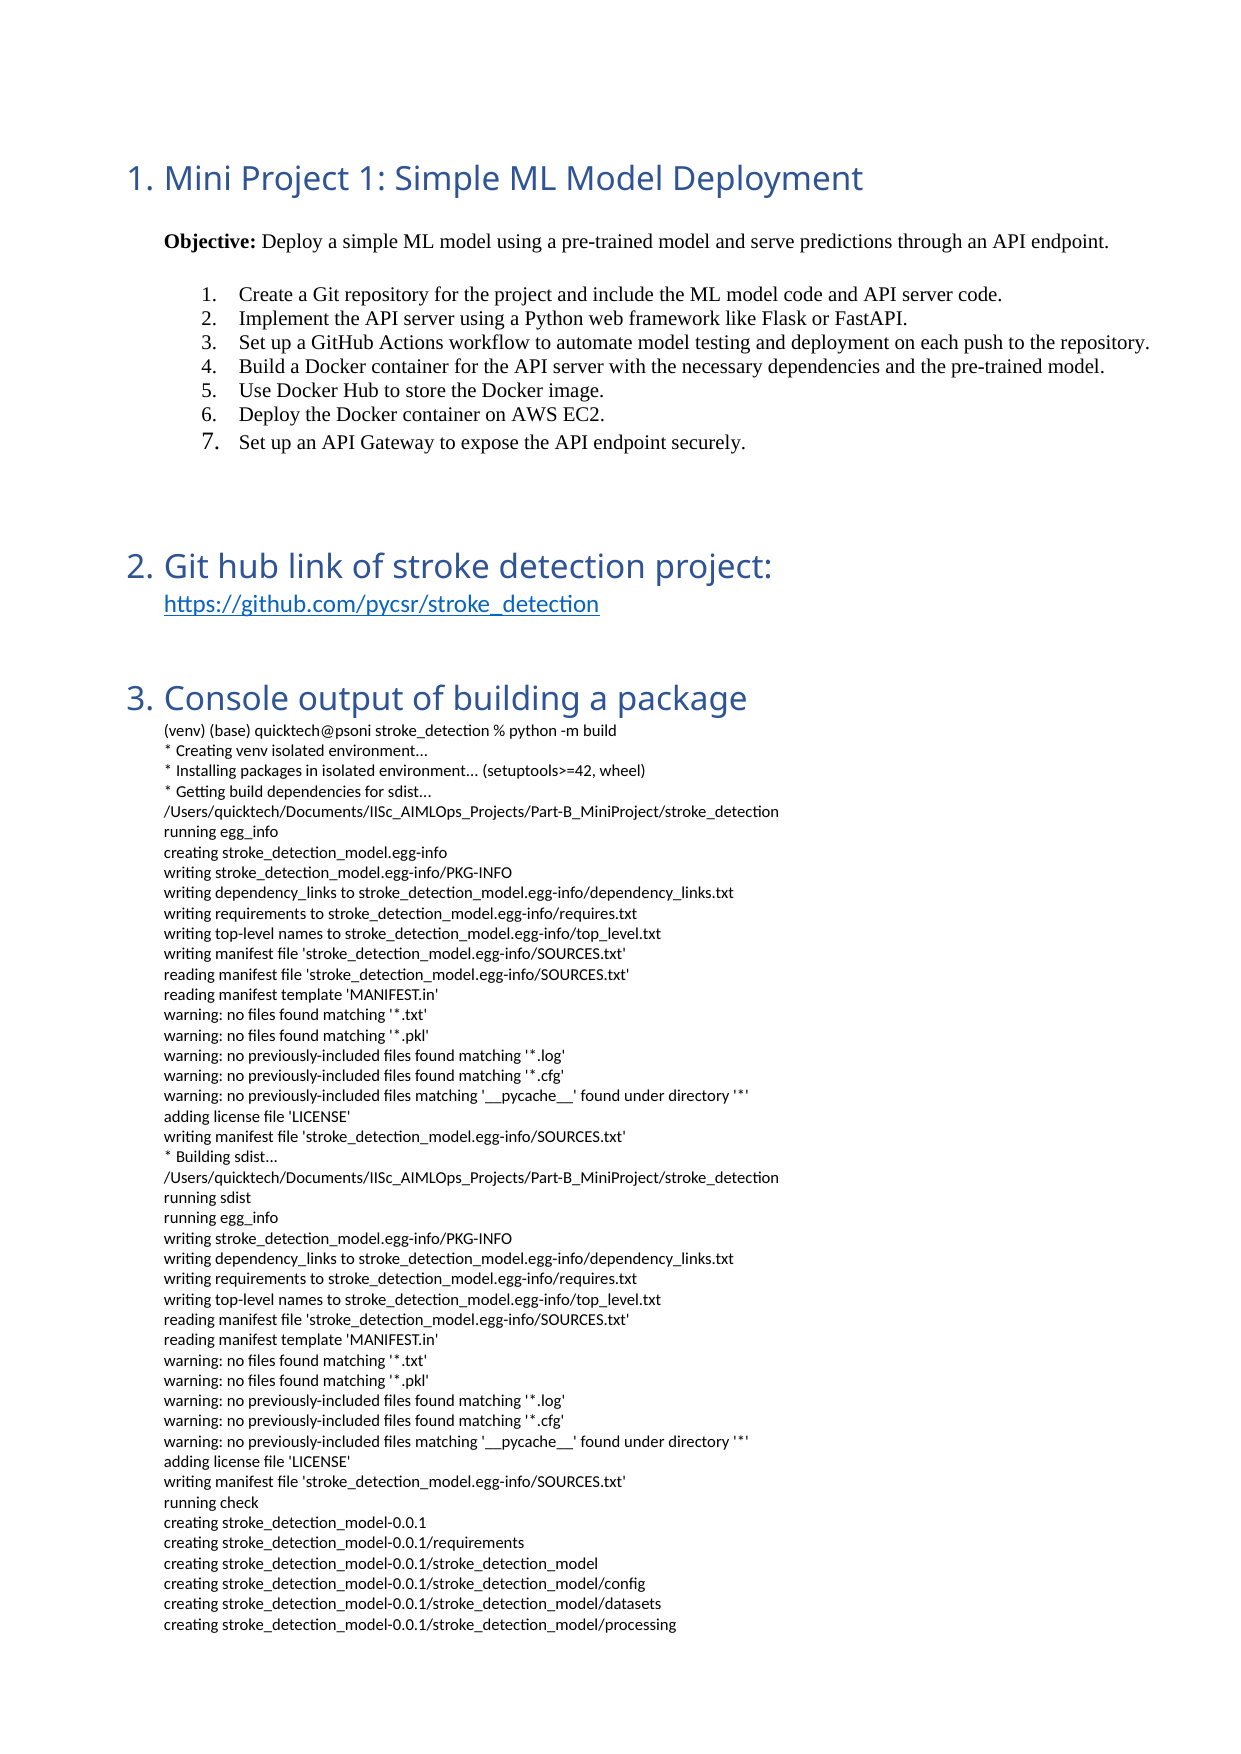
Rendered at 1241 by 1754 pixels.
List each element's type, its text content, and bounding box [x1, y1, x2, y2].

list https://github.com/pycsr/stroke_detection [164, 589, 1152, 619]
text adding license file 'LICENSE' [164, 1106, 1152, 1126]
text creating stroke_detection_model-0.0.1/stroke_detection_model/datasets [164, 1593, 1152, 1614]
text reading manifest file 'stroke_detection_model.egg-info/SOURCES.txt' [164, 1309, 1152, 1329]
text writing top-level names to stroke_detection_model.egg-info/top_level.txt [164, 923, 1152, 943]
list Implement the API server using a Python web framework like Flask or FastAPI. [201, 306, 1152, 330]
text warning: no files found matching '*.txt' [164, 1004, 1152, 1025]
text writing manifest file 'stroke_detection_model.egg-info/SOURCES.txt' [164, 1126, 1152, 1147]
text * Installing packages in isolated environment... (setuptools>=42, wheel) [164, 761, 1152, 781]
text * Creating venv isolated environment... [164, 740, 1152, 761]
text warning: no files found matching '*.pkl' [164, 1025, 1152, 1045]
text writing requirements to stroke_detection_model.egg-info/requires.txt [164, 1268, 1152, 1289]
text running sdist [164, 1187, 1152, 1208]
text /Users/quicktech/Documents/IISc_AIMLOps_Projects/Part-B_MiniProject/stroke_detection [164, 1167, 1152, 1187]
text warning: no previously-included files found matching '*.log' [164, 1390, 1152, 1411]
text running check [164, 1492, 1152, 1512]
text warning: no files found matching '*.txt' [164, 1350, 1152, 1370]
list Build a Docker container for the API server with the necessary dependencies and the pre-trained model. [201, 354, 1152, 378]
text warning: no previously-included files found matching '*.cfg' [164, 1065, 1152, 1086]
text writing stroke_detection_model.egg-info/PKG-INFO [164, 1228, 1152, 1248]
text reading manifest file 'stroke_detection_model.egg-info/SOURCES.txt' [164, 964, 1152, 984]
text writing requirements to stroke_detection_model.egg-info/requires.txt [164, 903, 1152, 923]
list Create a Git repository for the project and include the ML model code and API server code. [201, 282, 1152, 306]
text writing manifest file 'stroke_detection_model.egg-info/SOURCES.txt' [164, 1472, 1152, 1492]
text creating stroke_detection_model-0.0.1/stroke_detection_model [164, 1553, 1152, 1573]
text creating stroke_detection_model-0.0.1/requirements [164, 1533, 1152, 1553]
text creating stroke_detection_model-0.0.1/stroke_detection_model/processing [164, 1614, 1152, 1634]
text * Getting build dependencies for sdist... [164, 781, 1152, 801]
text warning: no previously-included files matching '__pycache__' found under directory '*' [164, 1086, 1152, 1106]
text writing manifest file 'stroke_detection_model.egg-info/SOURCES.txt' [164, 943, 1152, 964]
text warning: no previously-included files matching '__pycache__' found under directory '*' [164, 1431, 1152, 1451]
text running egg_info [164, 822, 1152, 842]
text writing stroke_detection_model.egg-info/PKG-INFO [164, 862, 1152, 883]
text * Building sdist... [164, 1147, 1152, 1167]
text adding license file 'LICENSE' [164, 1451, 1152, 1472]
text warning: no files found matching '*.pkl' [164, 1370, 1152, 1390]
text writing top-level names to stroke_detection_model.egg-info/top_level.txt [164, 1289, 1152, 1309]
text warning: no previously-included files found matching '*.cfg' [164, 1411, 1152, 1431]
text creating stroke_detection_model-0.0.1 [164, 1512, 1152, 1533]
subtitle Console output of building a package [126, 675, 1152, 720]
list Set up an API Gateway to expose the API endpoint securely. [201, 426, 1152, 455]
subtitle Mini Project 1: Simple ML Model Deployment [126, 154, 1152, 200]
text writing dependency_links to stroke_detection_model.egg-info/dependency_links.txt [164, 1248, 1152, 1268]
text creating stroke_detection_model-0.0.1/stroke_detection_model/config [164, 1573, 1152, 1593]
list Use Docker Hub to store the Docker image. [201, 378, 1152, 402]
text warning: no previously-included files found matching '*.log' [164, 1045, 1152, 1065]
list Deploy the Docker container on AWS EC2. [201, 402, 1152, 426]
text writing dependency_links to stroke_detection_model.egg-info/dependency_links.txt [164, 883, 1152, 903]
text creating stroke_detection_model.egg-info [164, 842, 1152, 862]
text reading manifest template 'MANIFEST.in' [164, 984, 1152, 1004]
text (venv) (base) quicktech@psoni stroke_detection % python -m build [164, 720, 1152, 740]
text reading manifest template 'MANIFEST.in' [164, 1329, 1152, 1350]
text running egg_info [164, 1208, 1152, 1228]
text Objective: Deploy a simple ML model using a pre-trained model and serve predictions through an API endpoint. [164, 229, 1152, 253]
list Set up a GitHub Actions workflow to automate model testing and deployment on each push to the repository. [201, 330, 1152, 354]
text /Users/quicktech/Documents/IISc_AIMLOps_Projects/Part-B_MiniProject/stroke_detection [164, 801, 1152, 822]
subtitle Git hub link of stroke detection project: [126, 543, 1152, 589]
